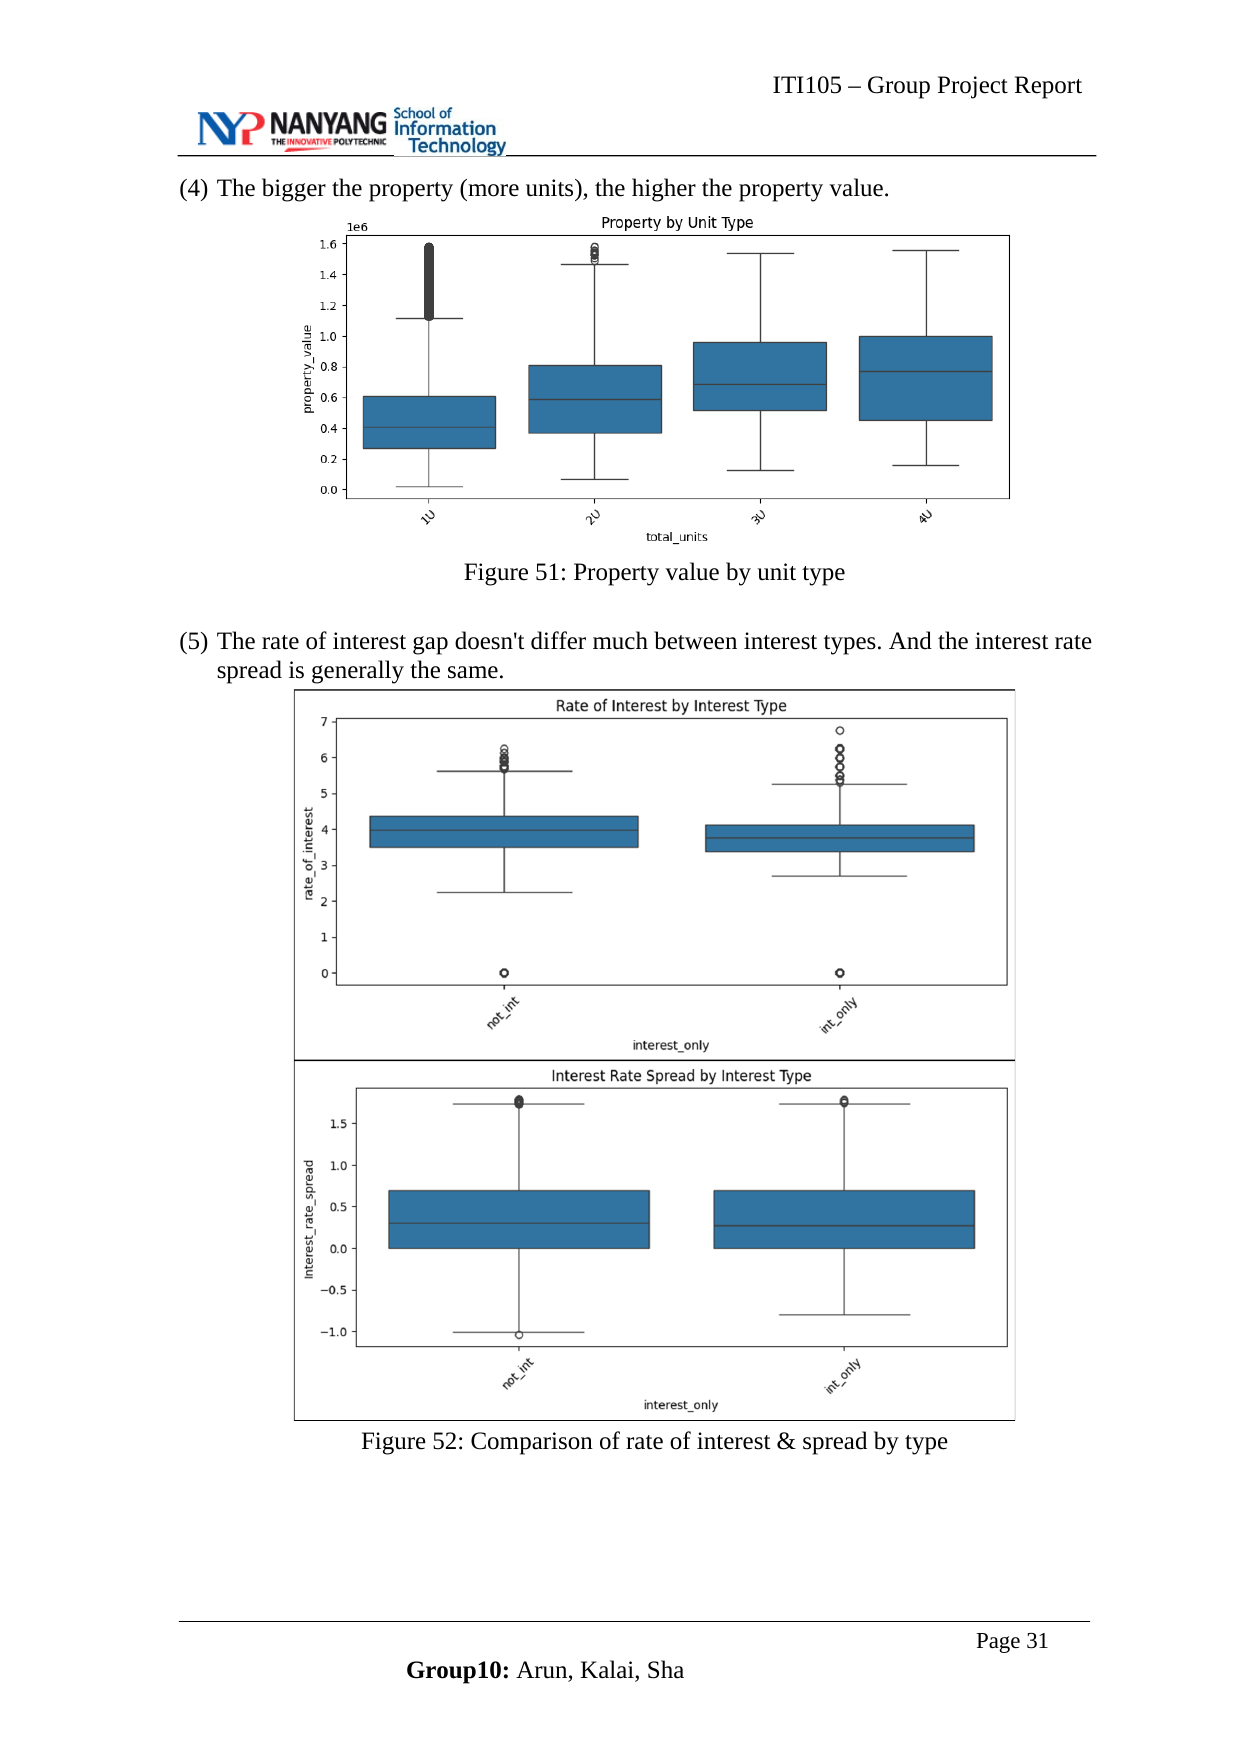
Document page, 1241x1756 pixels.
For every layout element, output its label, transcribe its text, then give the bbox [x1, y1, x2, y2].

list The rate of interest gap doesn't differ much between interest types. And the interest rate spread is generally the same. [179, 626, 1092, 684]
picture [293, 207, 1016, 552]
list The bigger the property (more units), the higher the property value. [179, 173, 1092, 202]
list Figure 51: Property value by unit type [217, 557, 1092, 586]
picture [293, 689, 1016, 1421]
list Figure 52: Comparison of rate of interest & spread by type [217, 1426, 1092, 1455]
picture [394, 107, 506, 156]
picture [197, 112, 387, 152]
